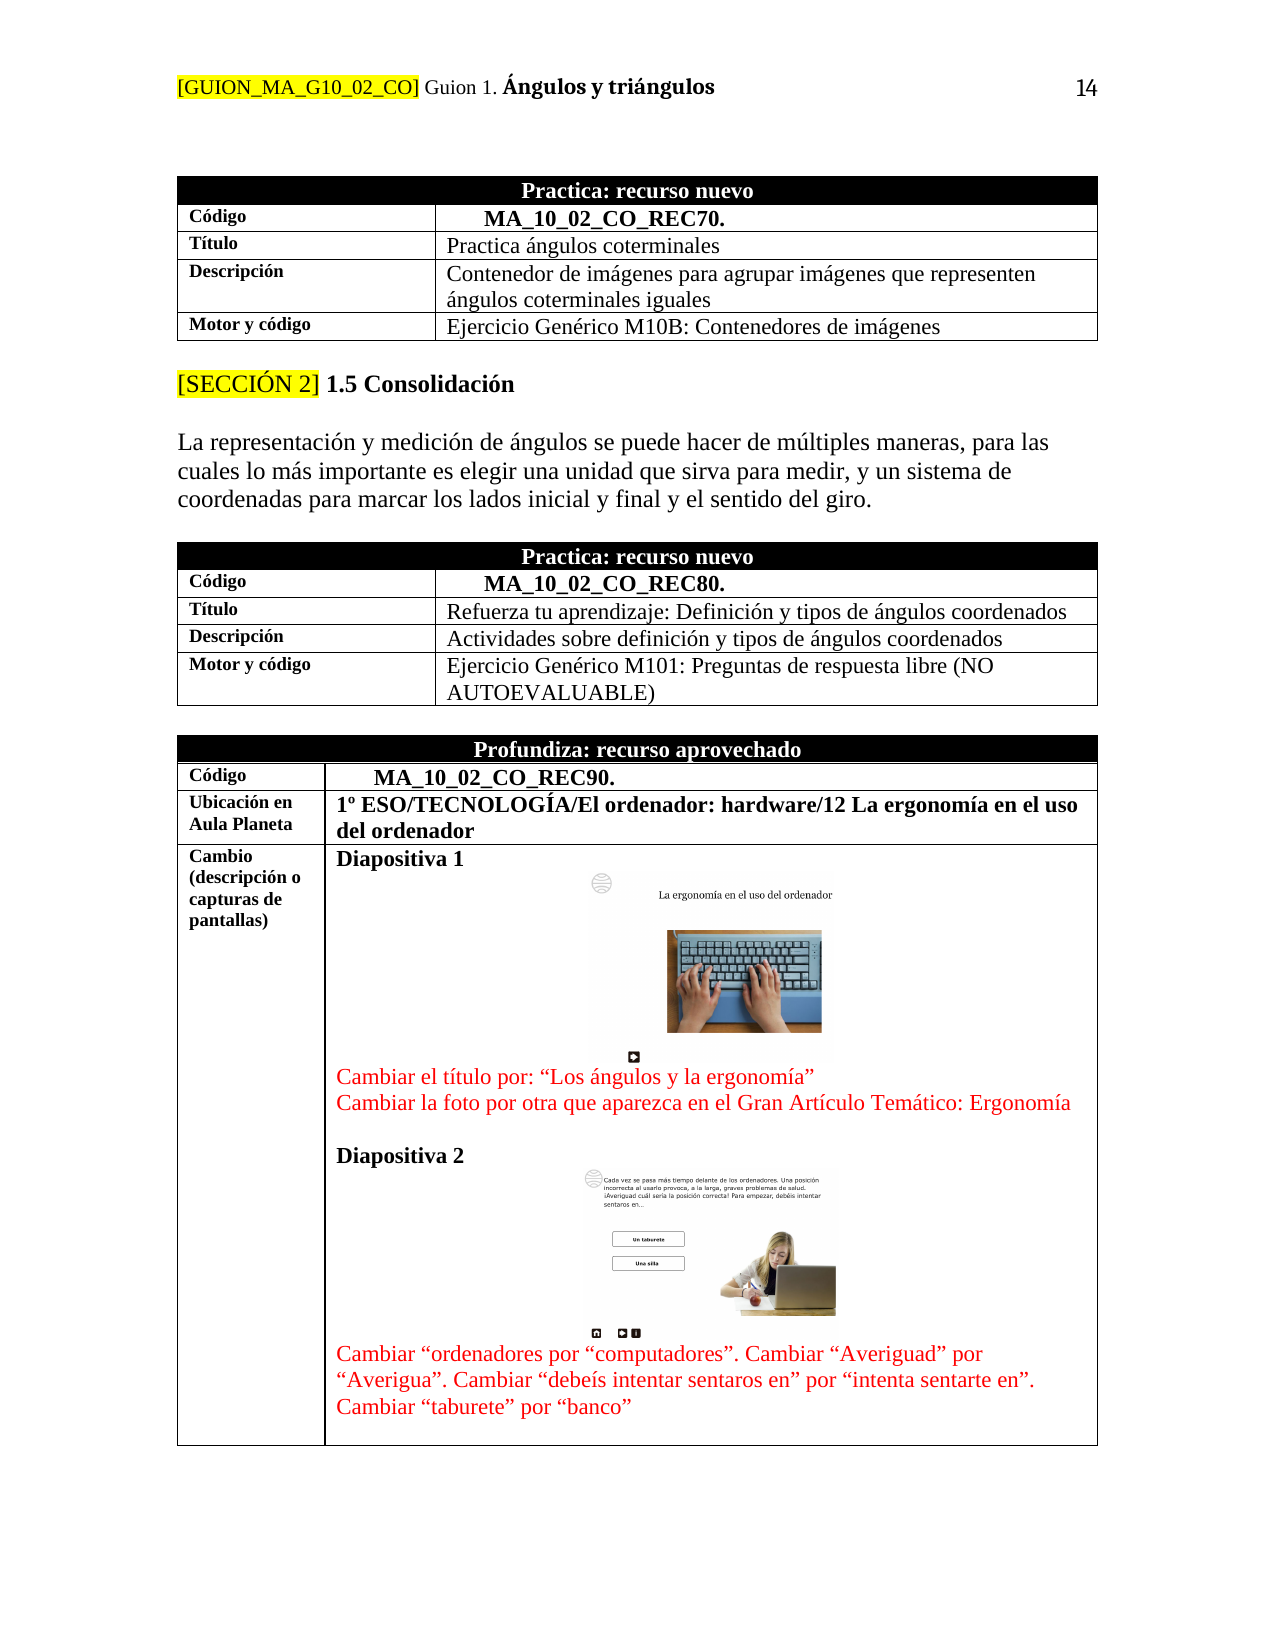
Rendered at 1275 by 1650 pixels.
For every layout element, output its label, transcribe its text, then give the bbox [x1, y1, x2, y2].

table_cell Motor y código [178, 653, 435, 705]
table_cell Ejercicio Genérico M101: Preguntas de respuesta libre (NO AUTOEVALUABLE) [436, 653, 1097, 705]
picture [588, 871, 835, 1063]
table_cell Descripción [178, 625, 435, 652]
table_header Profundiza: recurso aprovechado [178, 736, 1097, 762]
table_cell Actividades sobre definición y tipos de ángulos coordenados [436, 625, 1097, 652]
table_cell [326, 764, 1097, 790]
table_cell Refuerza tu aprendizaje: Definición y tipos de ángulos coordenados [436, 598, 1097, 624]
table_cell Contenedor de imágenes para agrupar imágenes que representen ángulos coterminales iguales [436, 260, 1097, 312]
table_cell Código [178, 205, 435, 231]
table_cell Ubicación en Aula Planeta [178, 791, 324, 844]
table_cell Código [178, 570, 435, 597]
table_cell Descripción [178, 260, 435, 312]
table_cell 1º ESO/TECNOLOGÍA/El ordenador: hardware/12 La ergonomía en el uso del ordenador [326, 791, 1097, 844]
text [SECCIÓN 2] 1.5 Consolidación [177, 369, 1098, 398]
table_cell Ejercicio Genérico M10B: Contenedores de imágenes [436, 313, 1097, 340]
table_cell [178, 845, 324, 1445]
table_cell Motor y código [178, 313, 435, 340]
picture [583, 1168, 839, 1340]
table_cell Título [178, 232, 435, 258]
table_cell Código [178, 764, 324, 790]
table_header Practica: recurso nuevo [178, 178, 1097, 204]
table_cell [436, 570, 1097, 597]
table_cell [326, 845, 1097, 1445]
table_header Practica: recurso nuevo [178, 543, 1097, 569]
table_cell Practica ángulos coterminales [436, 232, 1097, 258]
table_cell Título [178, 598, 435, 624]
text La representación y medición de ángulos se puede hacer de múltiples maneras, para las cuales lo más importante es elegir una unidad que sirva para medir, y un sistema de coordenadas para marcar los lados inicial y final y el sentido del giro. [177, 427, 1098, 513]
table_cell [436, 205, 1097, 231]
